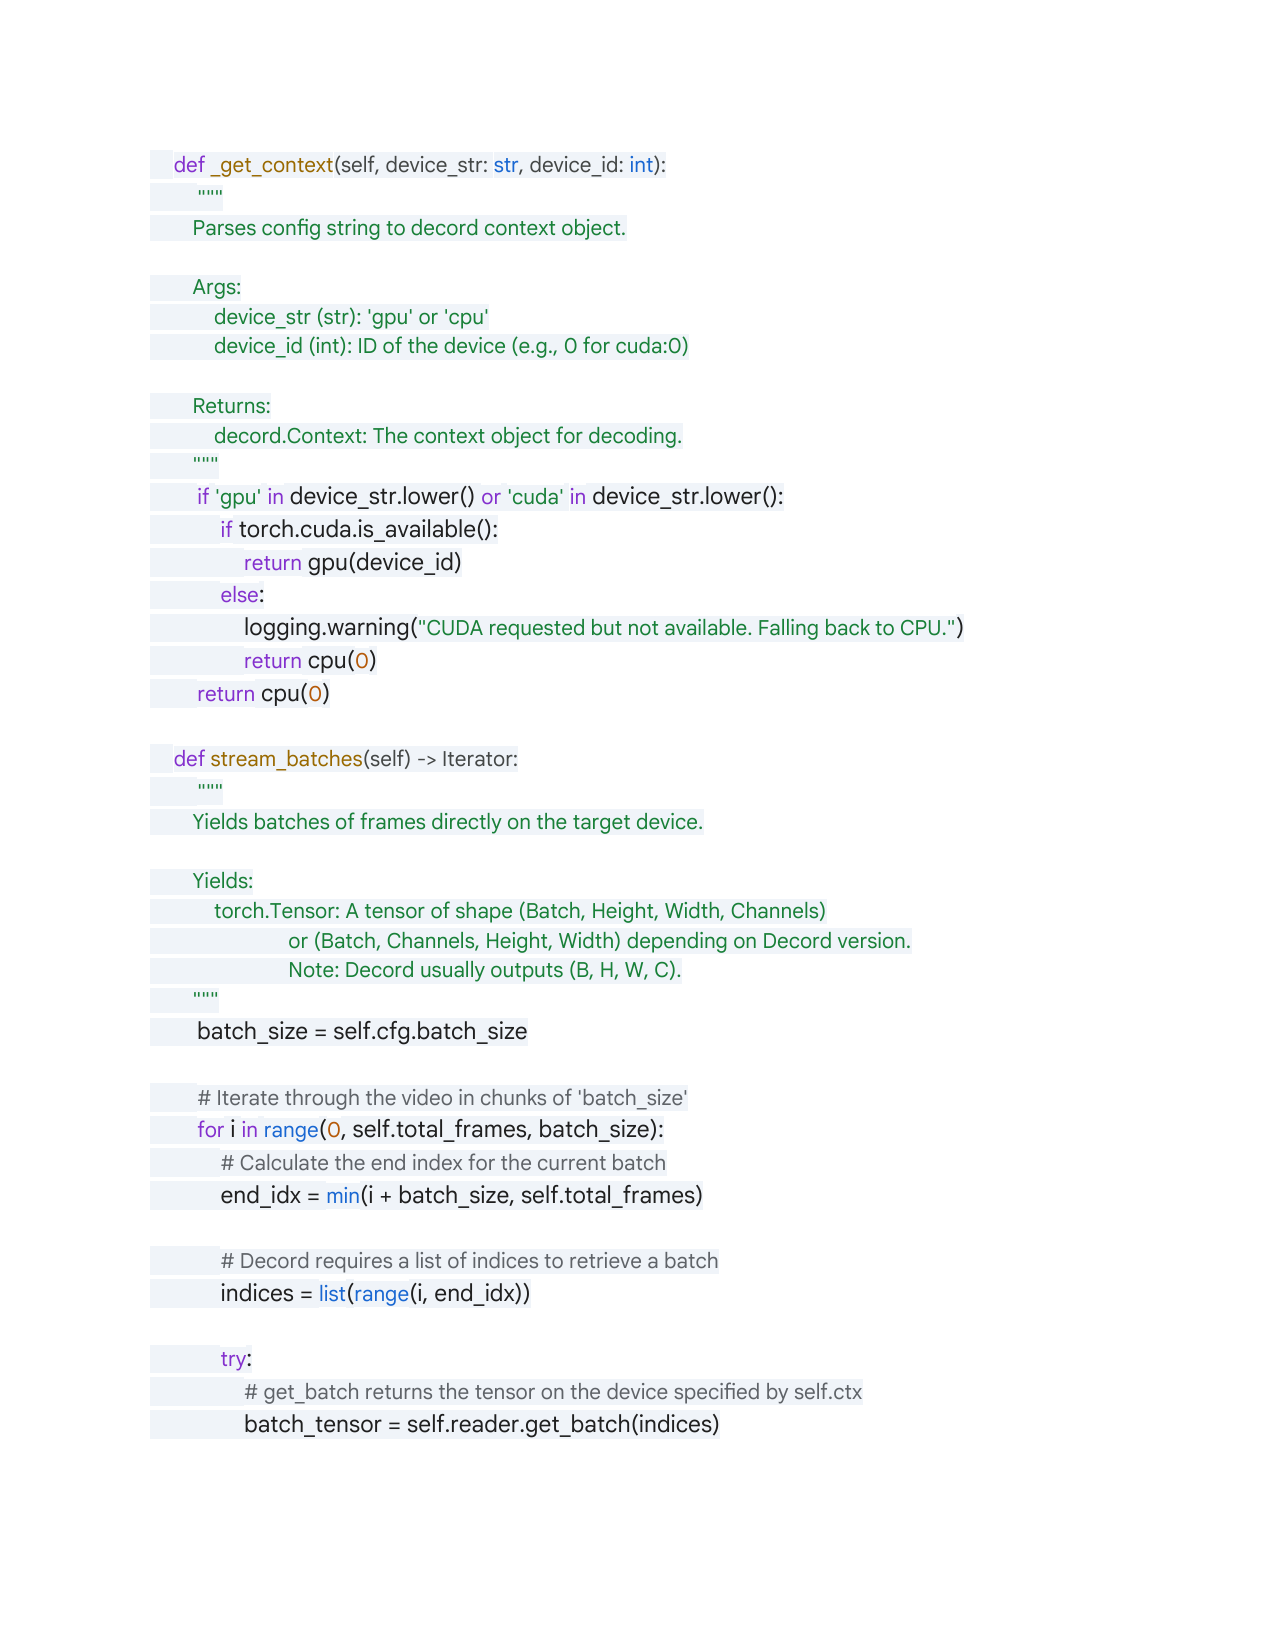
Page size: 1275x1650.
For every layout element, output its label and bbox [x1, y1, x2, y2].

text [150, 150, 1125, 1471]
